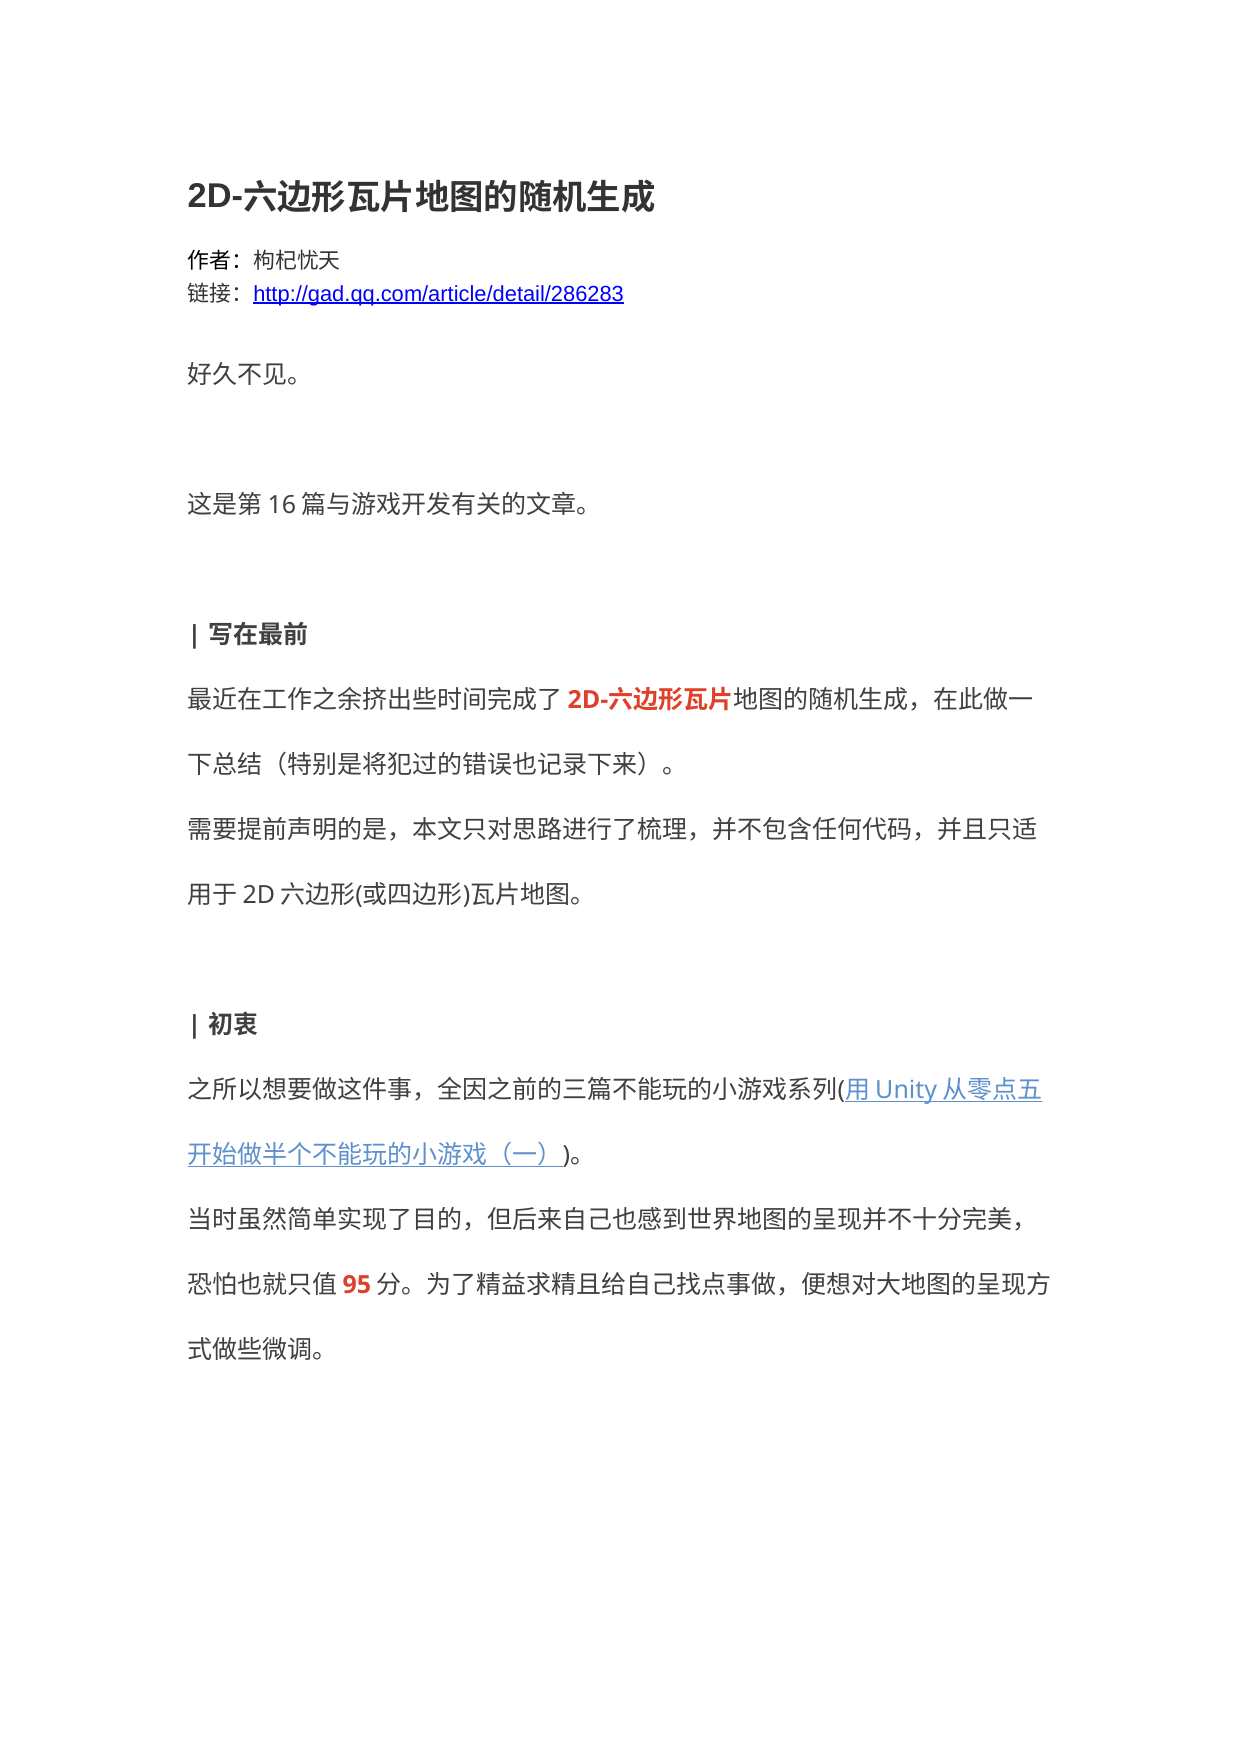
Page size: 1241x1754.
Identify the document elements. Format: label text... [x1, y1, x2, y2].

text 最近在工作之余挤出些时间完成了2D-六边形瓦片地图的随机生成，在此做一下总结（特别是将犯过的错误也记录下来）。 [187, 665, 1053, 795]
text 需要提前声明的是，本文只对思路进行了梳理，并不包含任何代码，并且只适用于2D六边形(或四边形)瓦片地图。 [187, 795, 1053, 925]
text 好久不见。 [187, 340, 1053, 405]
text | 写在最前 [187, 600, 1053, 665]
text 当时虽然简单实现了目的，但后来自己也感到世界地图的呈现并不十分完美，恐怕也就只值95分。为了精益求精且给自己找点事做，便想对大地图的呈现方式做些微调。 [187, 1185, 1053, 1380]
subtitle 2D-六边形瓦片地图的随机生成 [187, 162, 1053, 227]
text 作者：枸杞忧天 [187, 243, 1053, 275]
text 这是第16篇与游戏开发有关的文章。 [187, 470, 1053, 535]
text | 初衷 [187, 990, 1053, 1055]
text 之所以想要做这件事，全因之前的三篇不能玩的小游戏系列(用Unity从零点五开始做半个不能玩的小游戏（一）)。 [187, 1055, 1053, 1185]
text 链接：http://gad.qq.com/article/detail/286283 [187, 275, 1053, 308]
